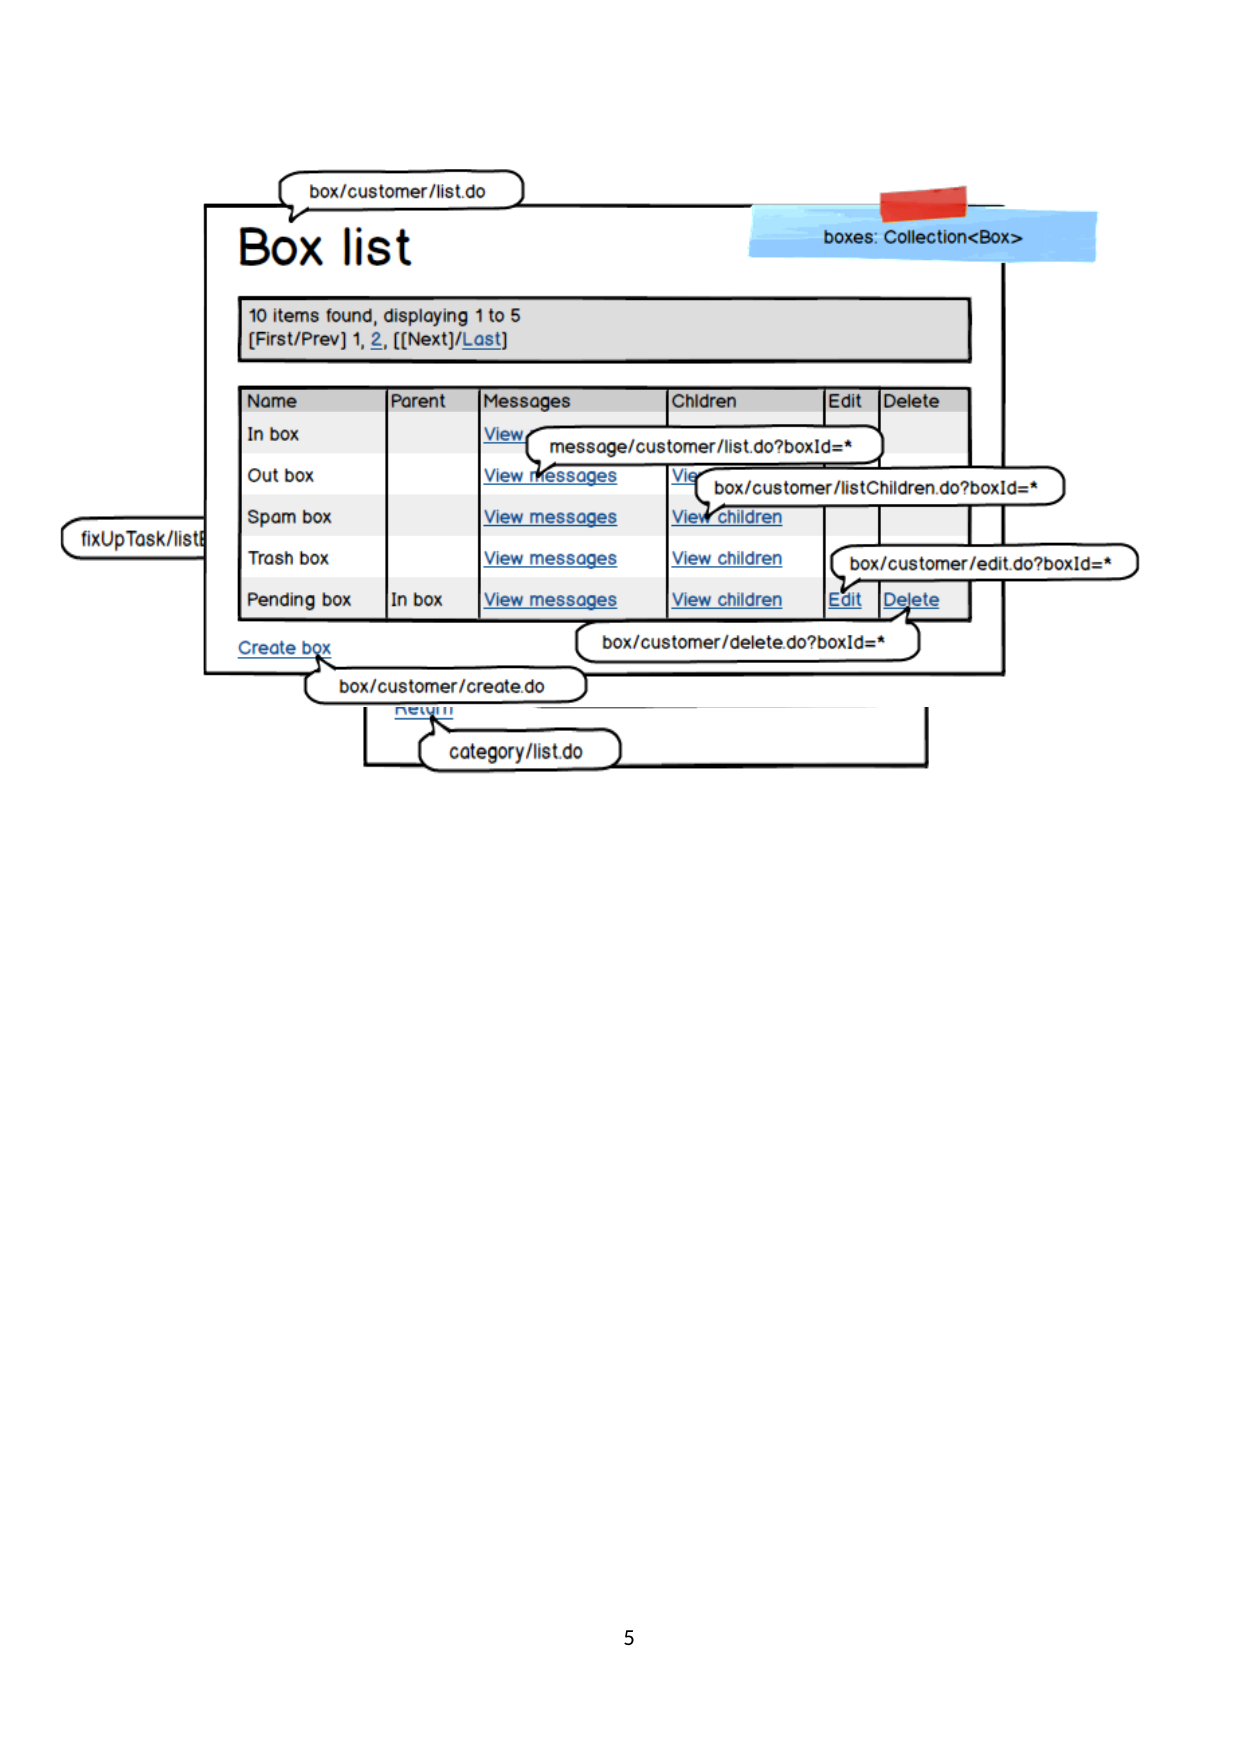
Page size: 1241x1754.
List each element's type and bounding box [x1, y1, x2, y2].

picture [60, 168, 1140, 775]
